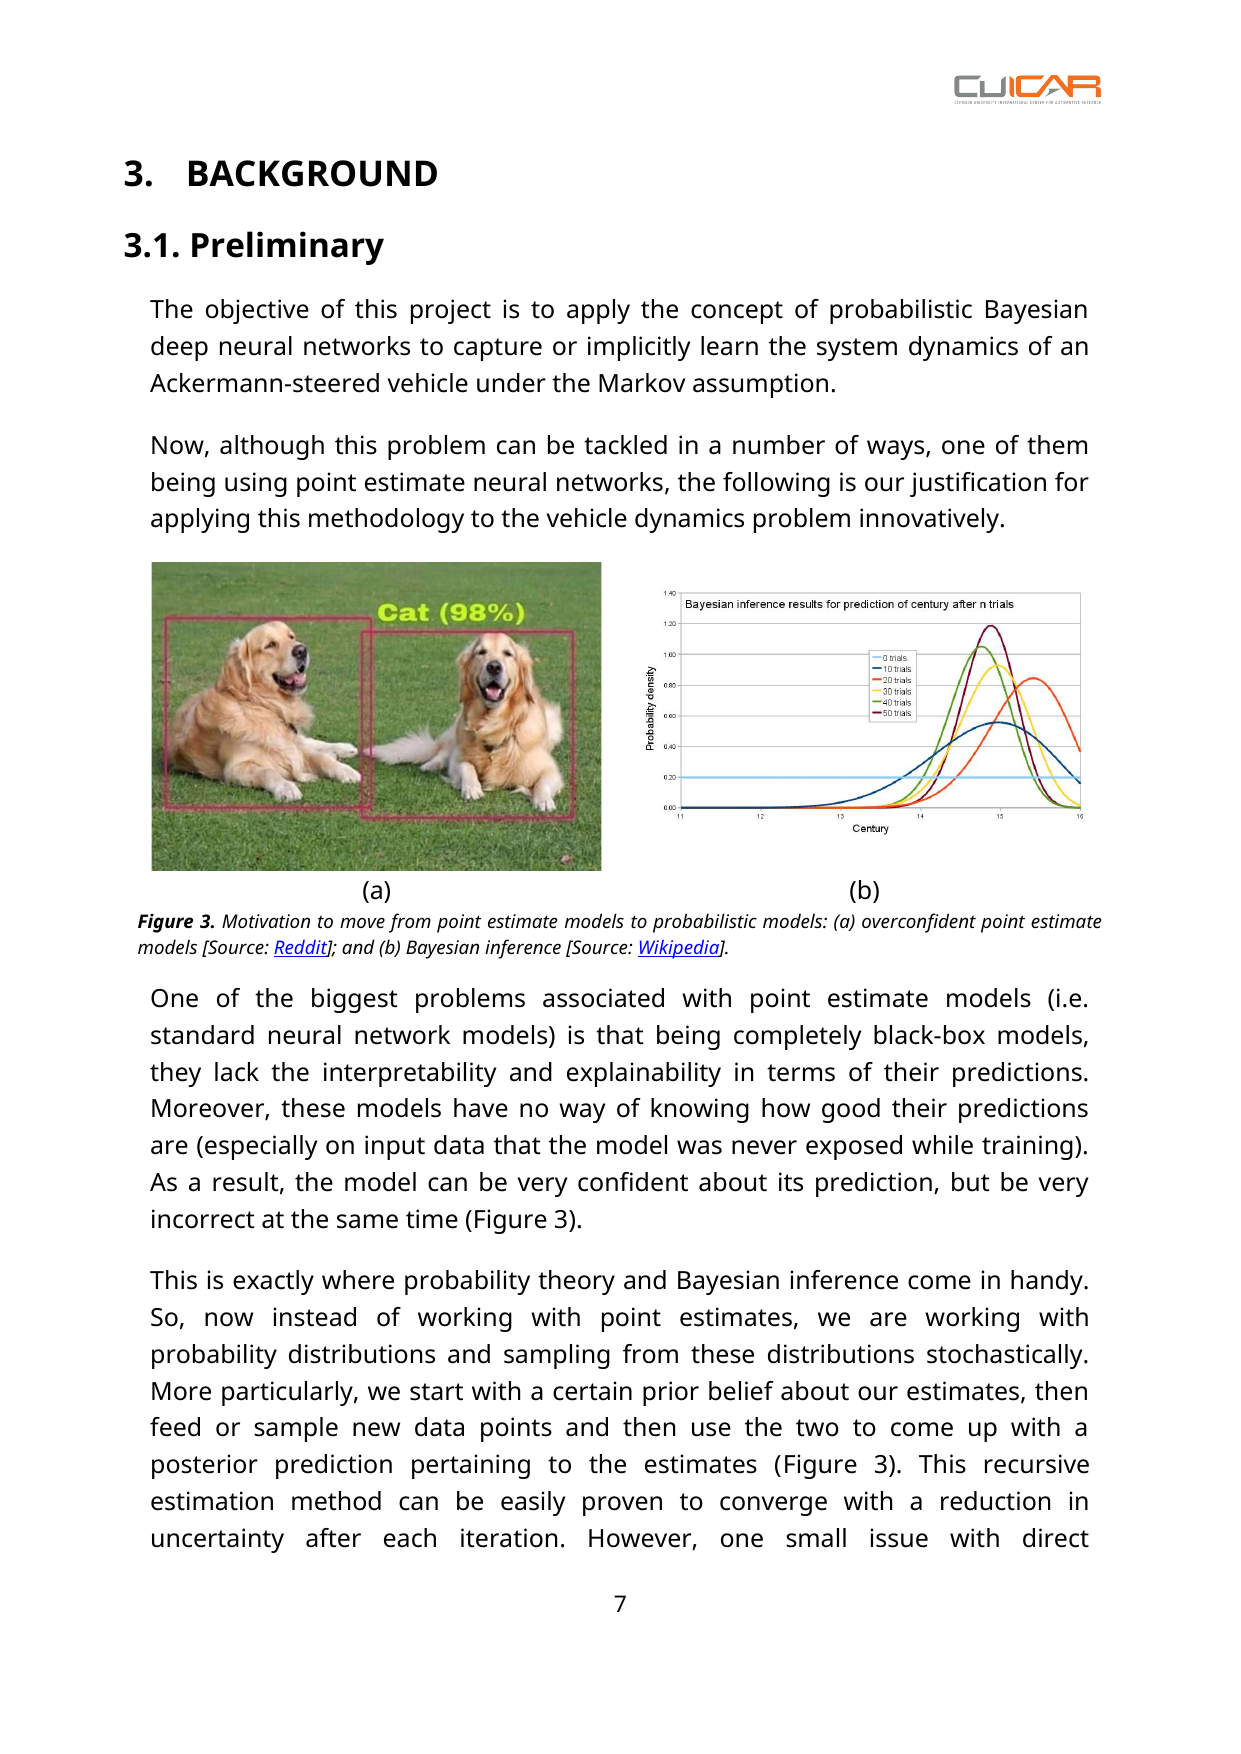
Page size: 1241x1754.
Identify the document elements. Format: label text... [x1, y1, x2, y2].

subtitle 3.1. Preliminary [123, 222, 1103, 267]
text One of the biggest problems associated with point estimate models (i.e. standard neural network models) is that being completely black-box models, they lack the interpretability and explainability in terms of their predictions. Moreover, these models have no way of knowing how good their predictions are (especially on input data that the model was never exposed while training). As a result, the model can be very confident about its prediction, but be very incorrect at the same time (Figure 3). [150, 981, 1091, 1235]
text Figure 3. Motivation to move from point estimate models to probabilistic models: (a) overconfident point estimate models [Source: Reddit]; and (b) Bayesian inference [Source: Wikipedia]. [137, 909, 1103, 960]
picture [952, 73, 1103, 106]
table_cell (a) [139, 873, 627, 909]
text The objective of this project is to apply the concept of probabilistic Bayesian deep neural networks to capture or implicitly learn the system dynamics of an Ackermann-steered vehicle under the Markov assumption. [150, 292, 1091, 400]
picture [151, 562, 602, 871]
text Now, although this problem can be tackled in a number of ways, one of them being using point estimate neural networks, the following is our justification for applying this methodology to the vehicle dynamics problem innovatively. [150, 427, 1091, 535]
table_header [139, 563, 627, 872]
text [150, 1263, 1091, 1554]
subtitle BACKGROUND [123, 148, 1103, 197]
table_cell (b) [627, 873, 1114, 909]
table_header [627, 563, 1114, 872]
picture [639, 586, 1090, 847]
